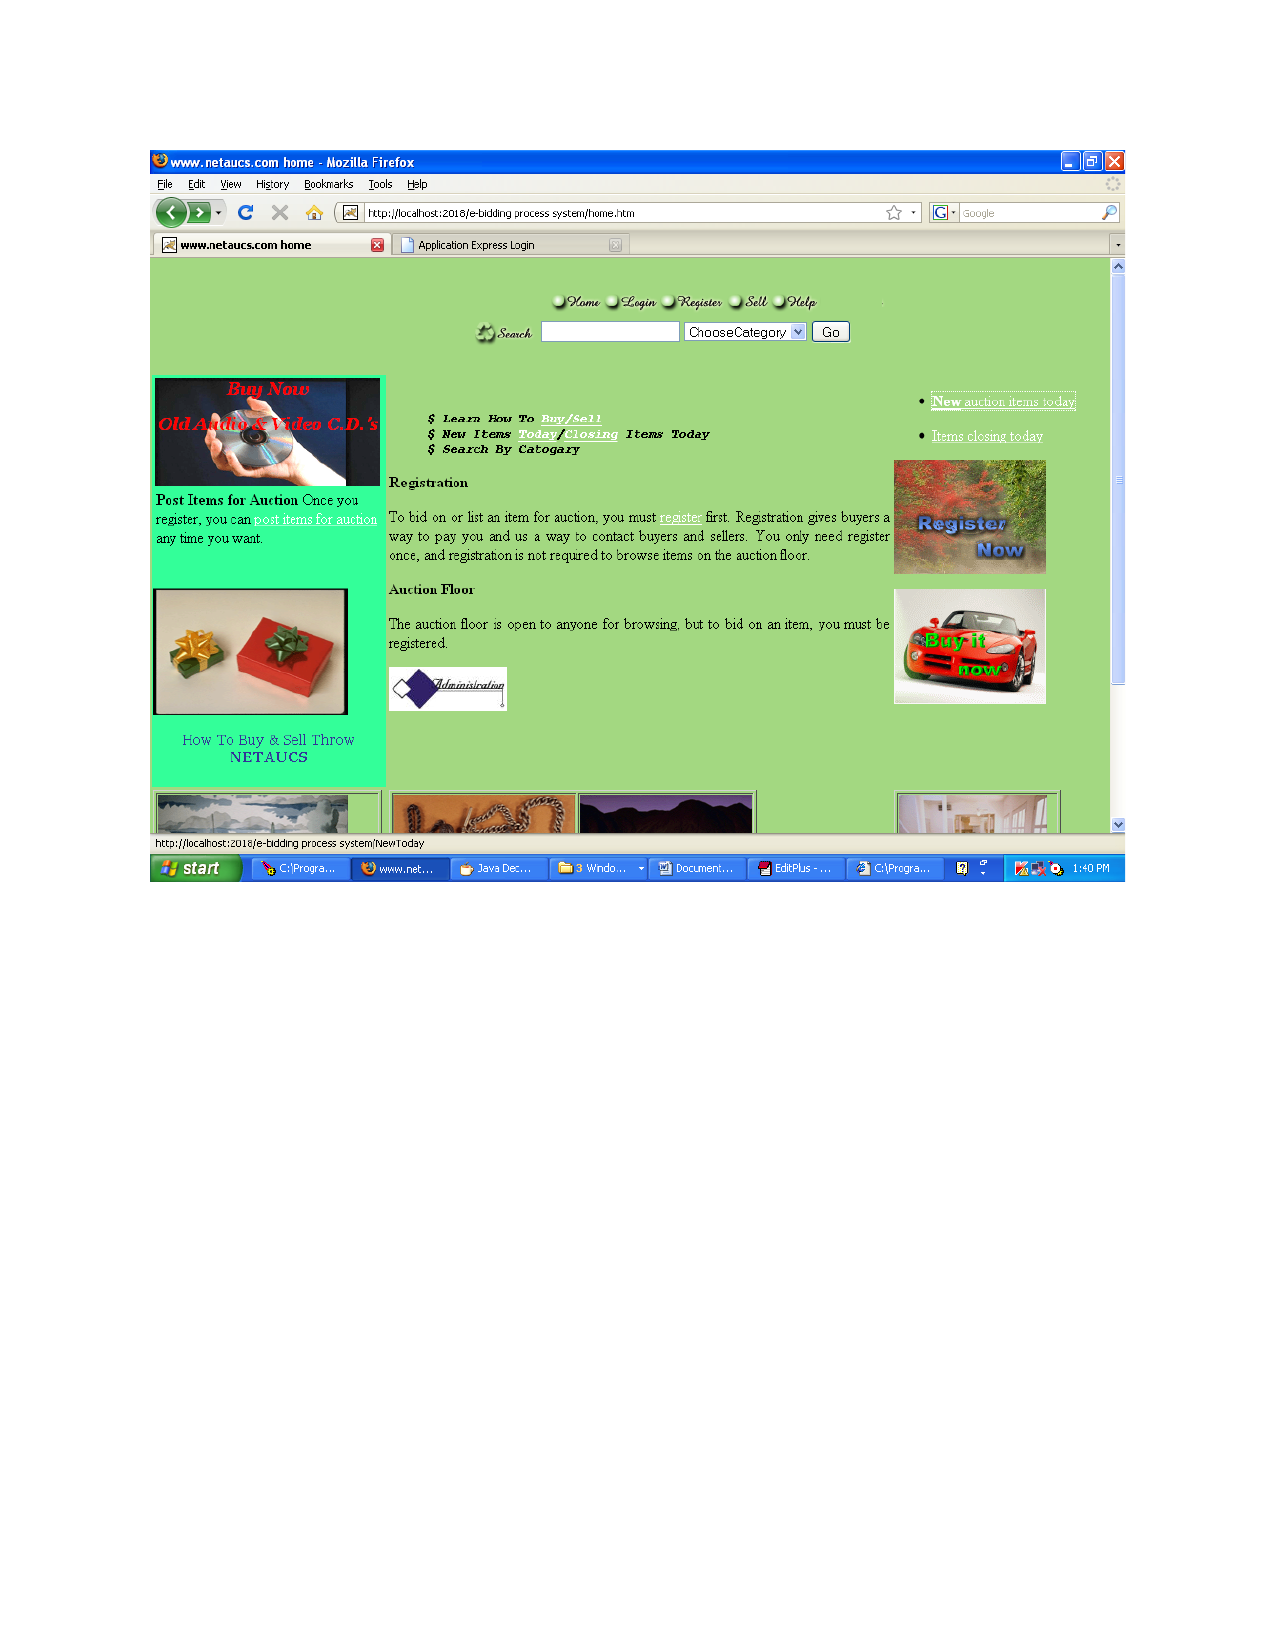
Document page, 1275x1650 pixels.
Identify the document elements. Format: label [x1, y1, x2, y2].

picture [150, 150, 1125, 882]
